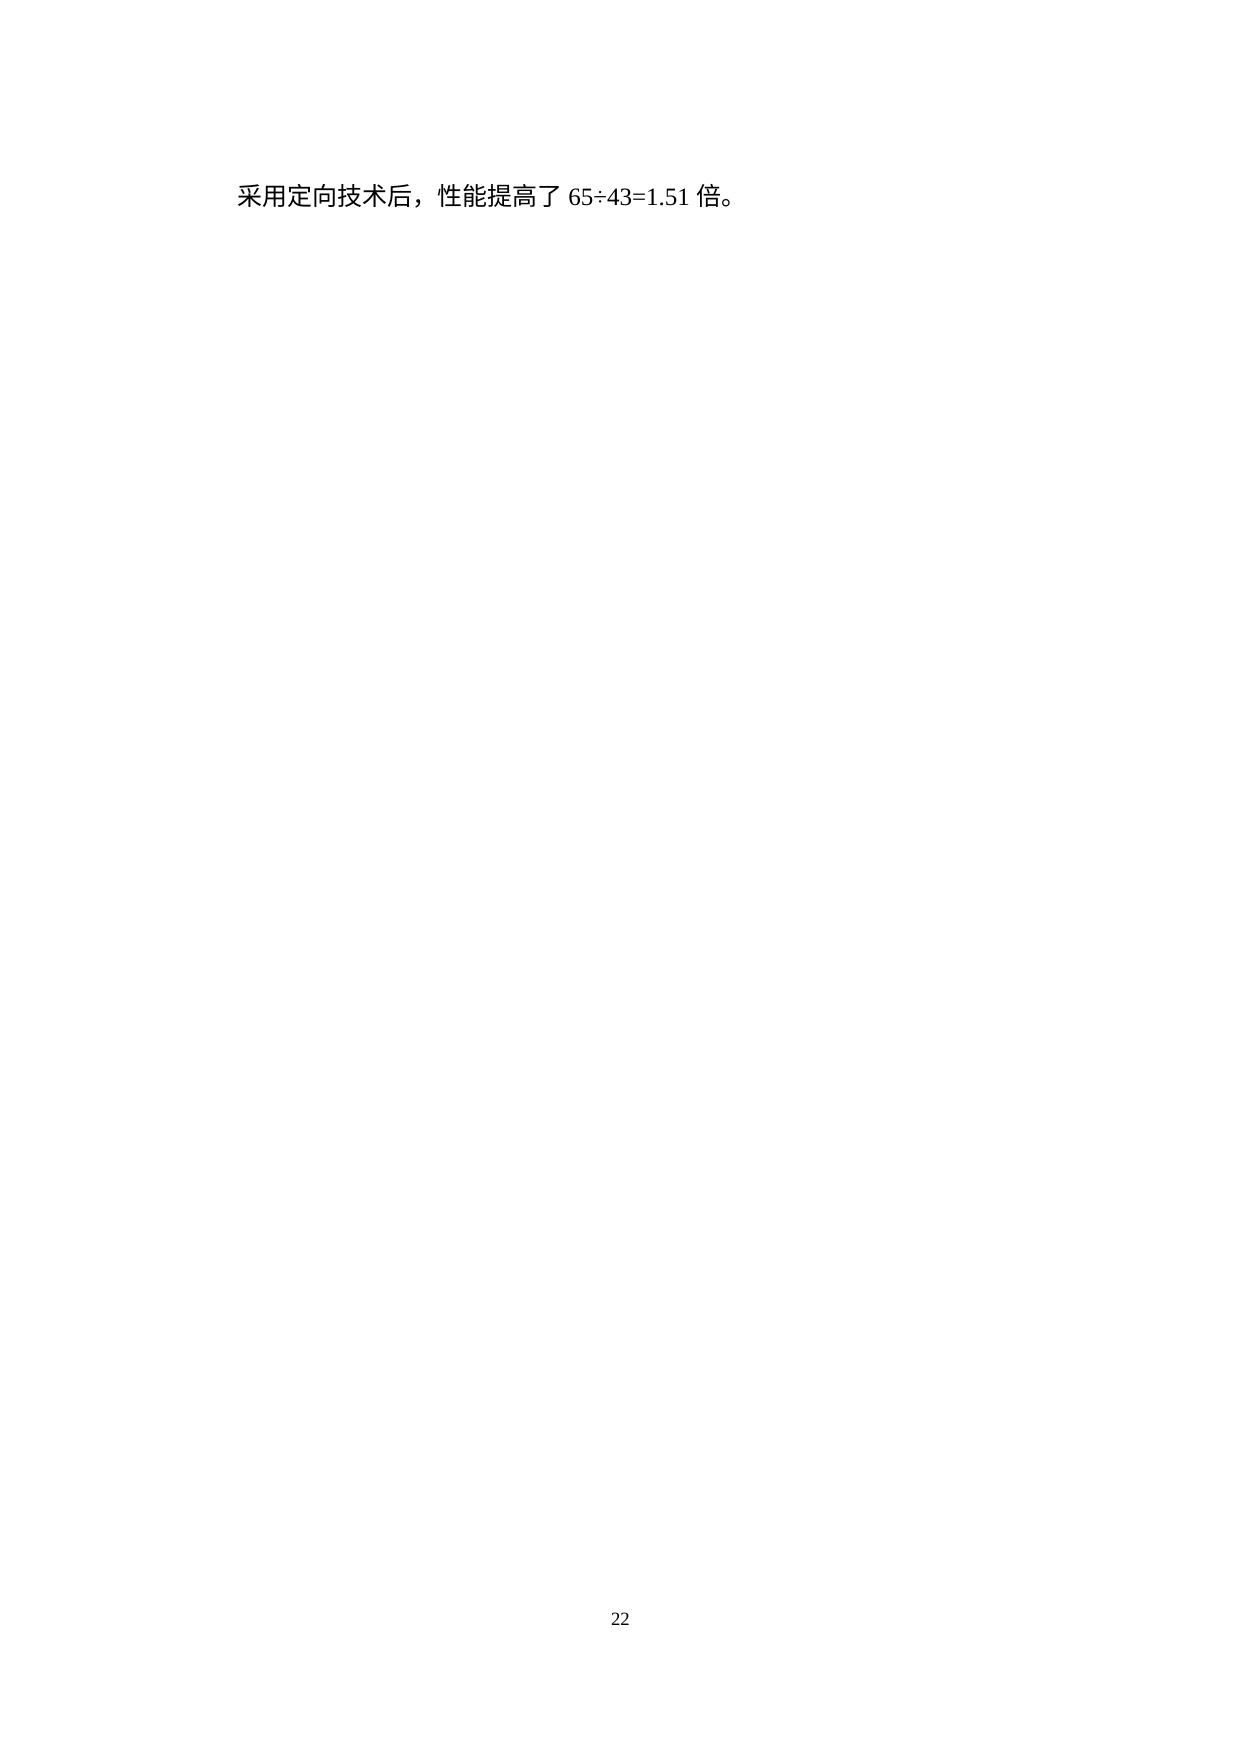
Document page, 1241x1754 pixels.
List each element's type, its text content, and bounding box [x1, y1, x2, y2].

text 采用定向技术后，性能提高了 65÷43=1.51 倍。 [187, 162, 1053, 227]
